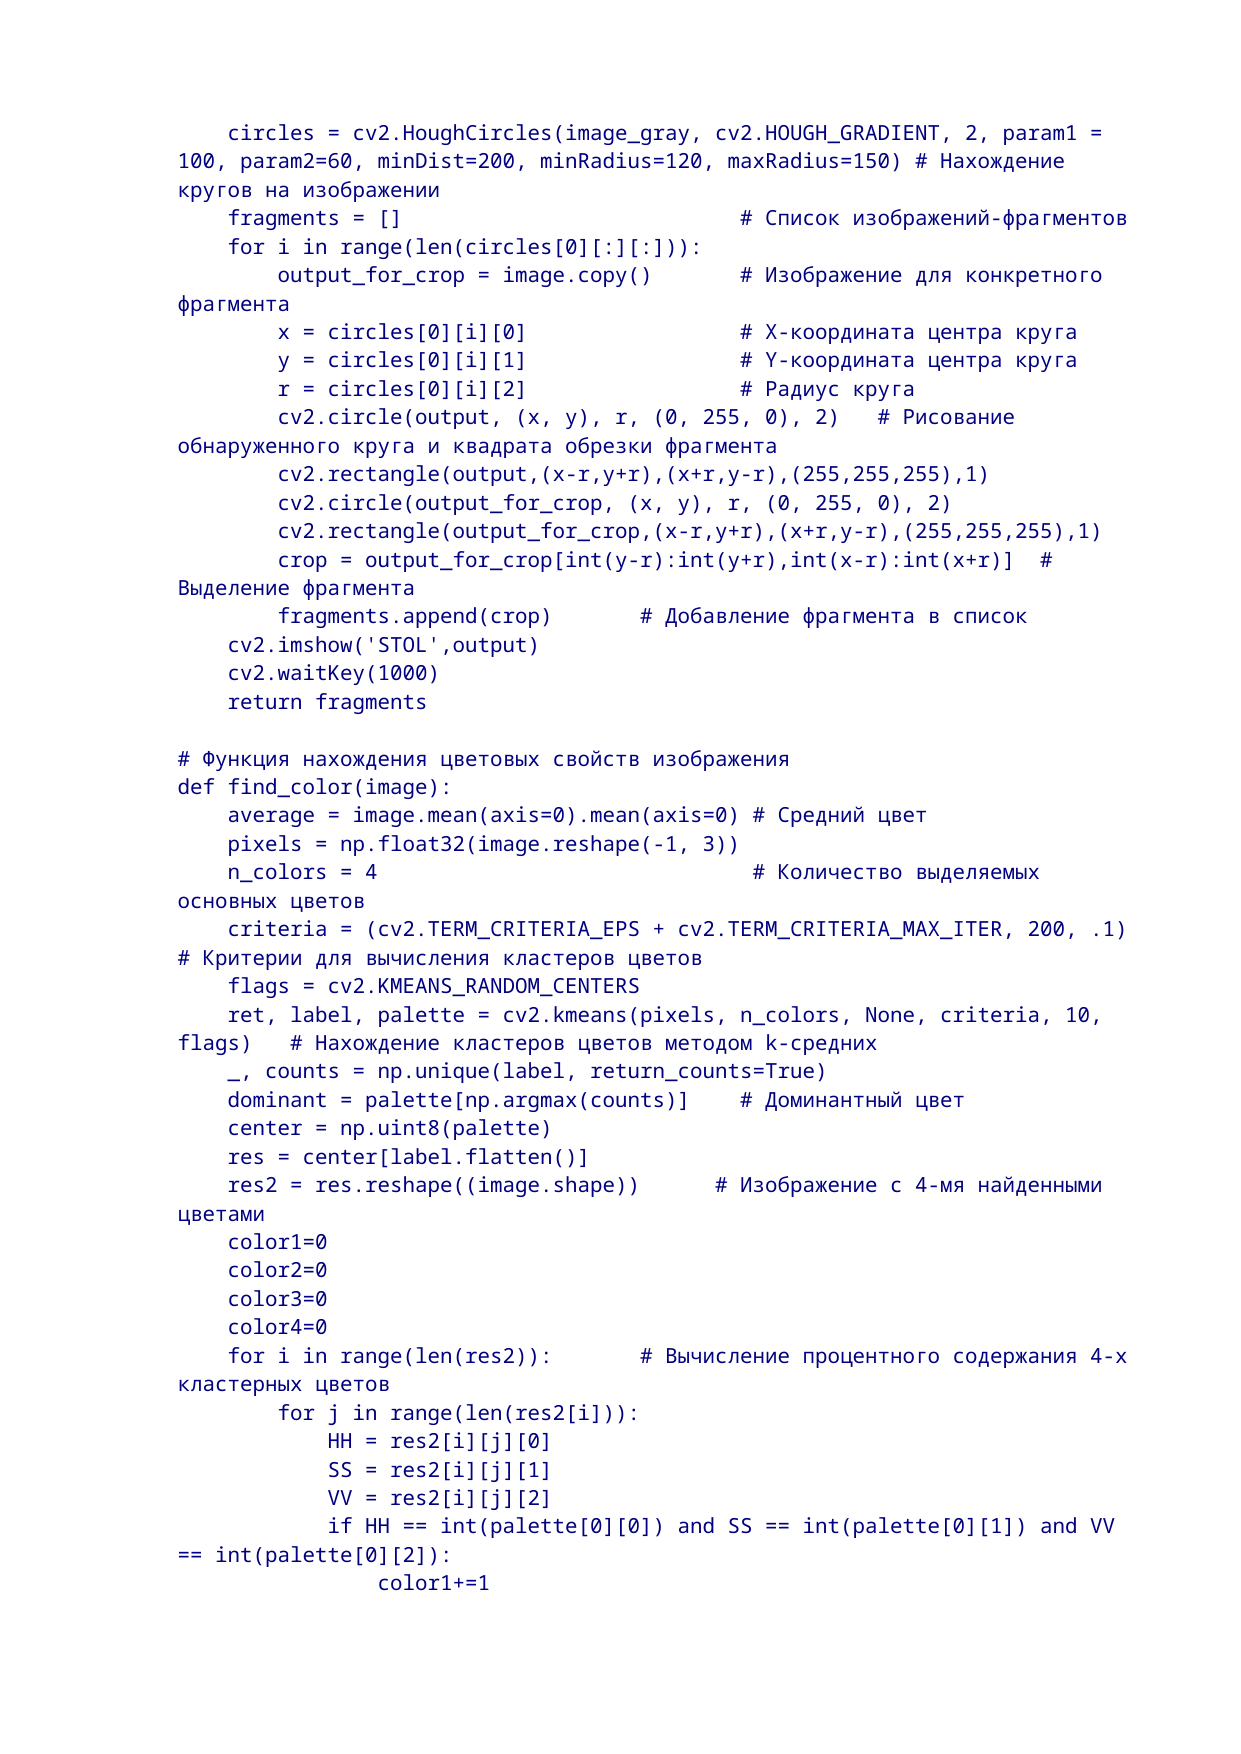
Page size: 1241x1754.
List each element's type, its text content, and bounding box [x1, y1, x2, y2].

text y = circles[0][i][1] # Y-координата центра круга [177, 346, 1152, 374]
text cv2.waitKey(1000) [177, 658, 1152, 687]
text color4=0 [177, 1312, 1152, 1341]
text x = circles[0][i][0] # X-координата центра круга [177, 317, 1152, 346]
text color1+=1 [177, 1568, 1152, 1597]
text circles = cv2.HoughCircles(image_gray, cv2.HOUGH_GRADIENT, 2, param1 = 100, param2=60, minDist=200, minRadius=120, maxRadius=150) # Нахождение кругов на изображении [177, 118, 1152, 203]
text fragments = [] # Список изображений-фрагментов [177, 203, 1152, 232]
text cv2.imshow('STOL',output) [177, 630, 1152, 658]
text def find_color(image): [177, 772, 1152, 801]
text pixels = np.float32(image.reshape(-1, 3)) [177, 829, 1152, 857]
text average = image.mean(axis=0).mean(axis=0) # Средний цвет [177, 801, 1152, 829]
text # Функция нахождения цветовых свойств изображения [177, 744, 1152, 772]
text cv2.circle(output_for_crop, (x, y), r, (0, 255, 0), 2) [177, 488, 1152, 516]
text for i in range(len(res2)): # Вычисление процентного содержания 4-х кластерных цветов [177, 1341, 1152, 1398]
text fragments.append(crop) # Добавление фрагмента в список [177, 602, 1152, 630]
text color3=0 [177, 1284, 1152, 1312]
text crop = output_for_crop[int(y-r):int(y+r),int(x-r):int(x+r)] # Выделение фрагмента [177, 545, 1152, 602]
text cv2.rectangle(output,(x-r,y+r),(x+r,y-r),(255,255,255),1) [177, 459, 1152, 488]
text cv2.circle(output, (x, y), r, (0, 255, 0), 2) # Рисование обнаруженного круга и квадрата обрезки фрагмента [177, 402, 1152, 459]
text flags = cv2.KMEANS_RANDOM_CENTERS [177, 971, 1152, 1000]
text _, counts = np.unique(label, return_counts=True) [177, 1057, 1152, 1085]
text color1=0 [177, 1227, 1152, 1256]
text HH = res2[i][j][0] [177, 1426, 1152, 1455]
text SS = res2[i][j][1] [177, 1455, 1152, 1483]
text n_colors = 4 # Количество выделяемых основных цветов [177, 857, 1152, 914]
text cv2.rectangle(output_for_crop,(x-r,y+r),(x+r,y-r),(255,255,255),1) [177, 516, 1152, 545]
text output_for_crop = image.copy() # Изображение для конкретного фрагмента [177, 260, 1152, 317]
text for i in range(len(circles[0][:][:])): [177, 232, 1152, 260]
text return fragments [177, 687, 1152, 715]
text res = center[label.flatten()] [177, 1142, 1152, 1170]
text res2 = res.reshape((image.shape)) # Изображение с 4-мя найденными цветами [177, 1170, 1152, 1227]
text criteria = (cv2.TERM_CRITERIA_EPS + cv2.TERM_CRITERIA_MAX_ITER, 200, .1) # Критерии для вычисления кластеров цветов [177, 914, 1152, 971]
text for j in range(len(res2[i])): [177, 1398, 1152, 1426]
text center = np.uint8(palette) [177, 1113, 1152, 1142]
text if HH == int(palette[0][0]) and SS == int(palette[0][1]) and VV == int(palette[0][2]): [177, 1512, 1152, 1568]
text VV = res2[i][j][2] [177, 1483, 1152, 1512]
text dominant = palette[np.argmax(counts)] # Доминантный цвет [177, 1085, 1152, 1113]
text ret, label, palette = cv2.kmeans(pixels, n_colors, None, criteria, 10, flags) # Нахождение кластеров цветов методом k-средних [177, 1000, 1152, 1057]
text r = circles[0][i][2] # Радиус круга [177, 374, 1152, 402]
text color2=0 [177, 1256, 1152, 1284]
